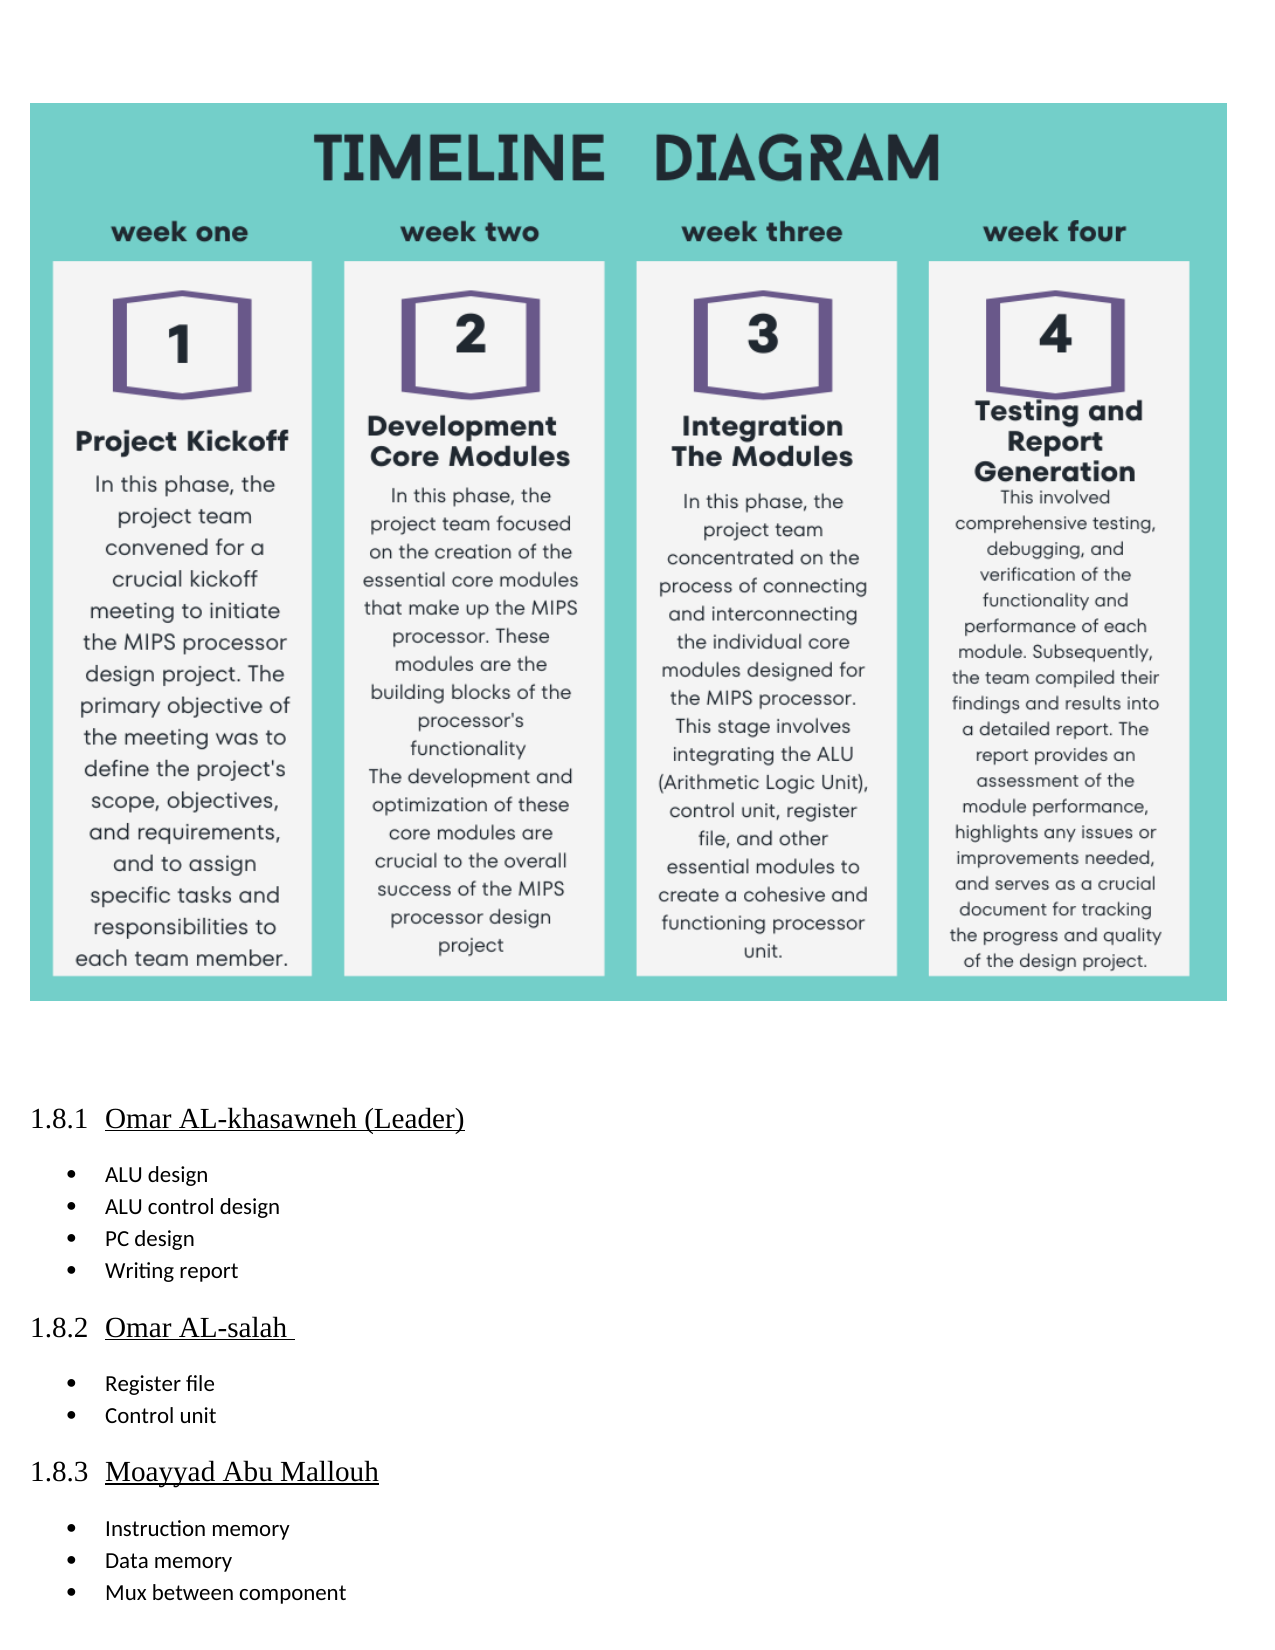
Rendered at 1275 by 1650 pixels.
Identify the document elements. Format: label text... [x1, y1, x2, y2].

list ALU design [67, 1160, 1245, 1188]
list Instruction memory [67, 1514, 1245, 1542]
list Data memory [67, 1546, 1245, 1574]
subtitle Omar AL-salah [30, 1310, 1245, 1343]
list Mux between component [67, 1578, 1245, 1606]
subtitle Omar AL-khasawneh (Leader) [30, 1101, 1245, 1134]
list PC design [67, 1224, 1245, 1252]
list ALU control design [67, 1192, 1245, 1220]
subtitle Moayyad Abu Mallouh [30, 1454, 1245, 1488]
list Writing report [67, 1257, 1245, 1285]
list Register file [67, 1369, 1245, 1397]
picture [30, 103, 1227, 1001]
list Control unit [67, 1401, 1245, 1429]
